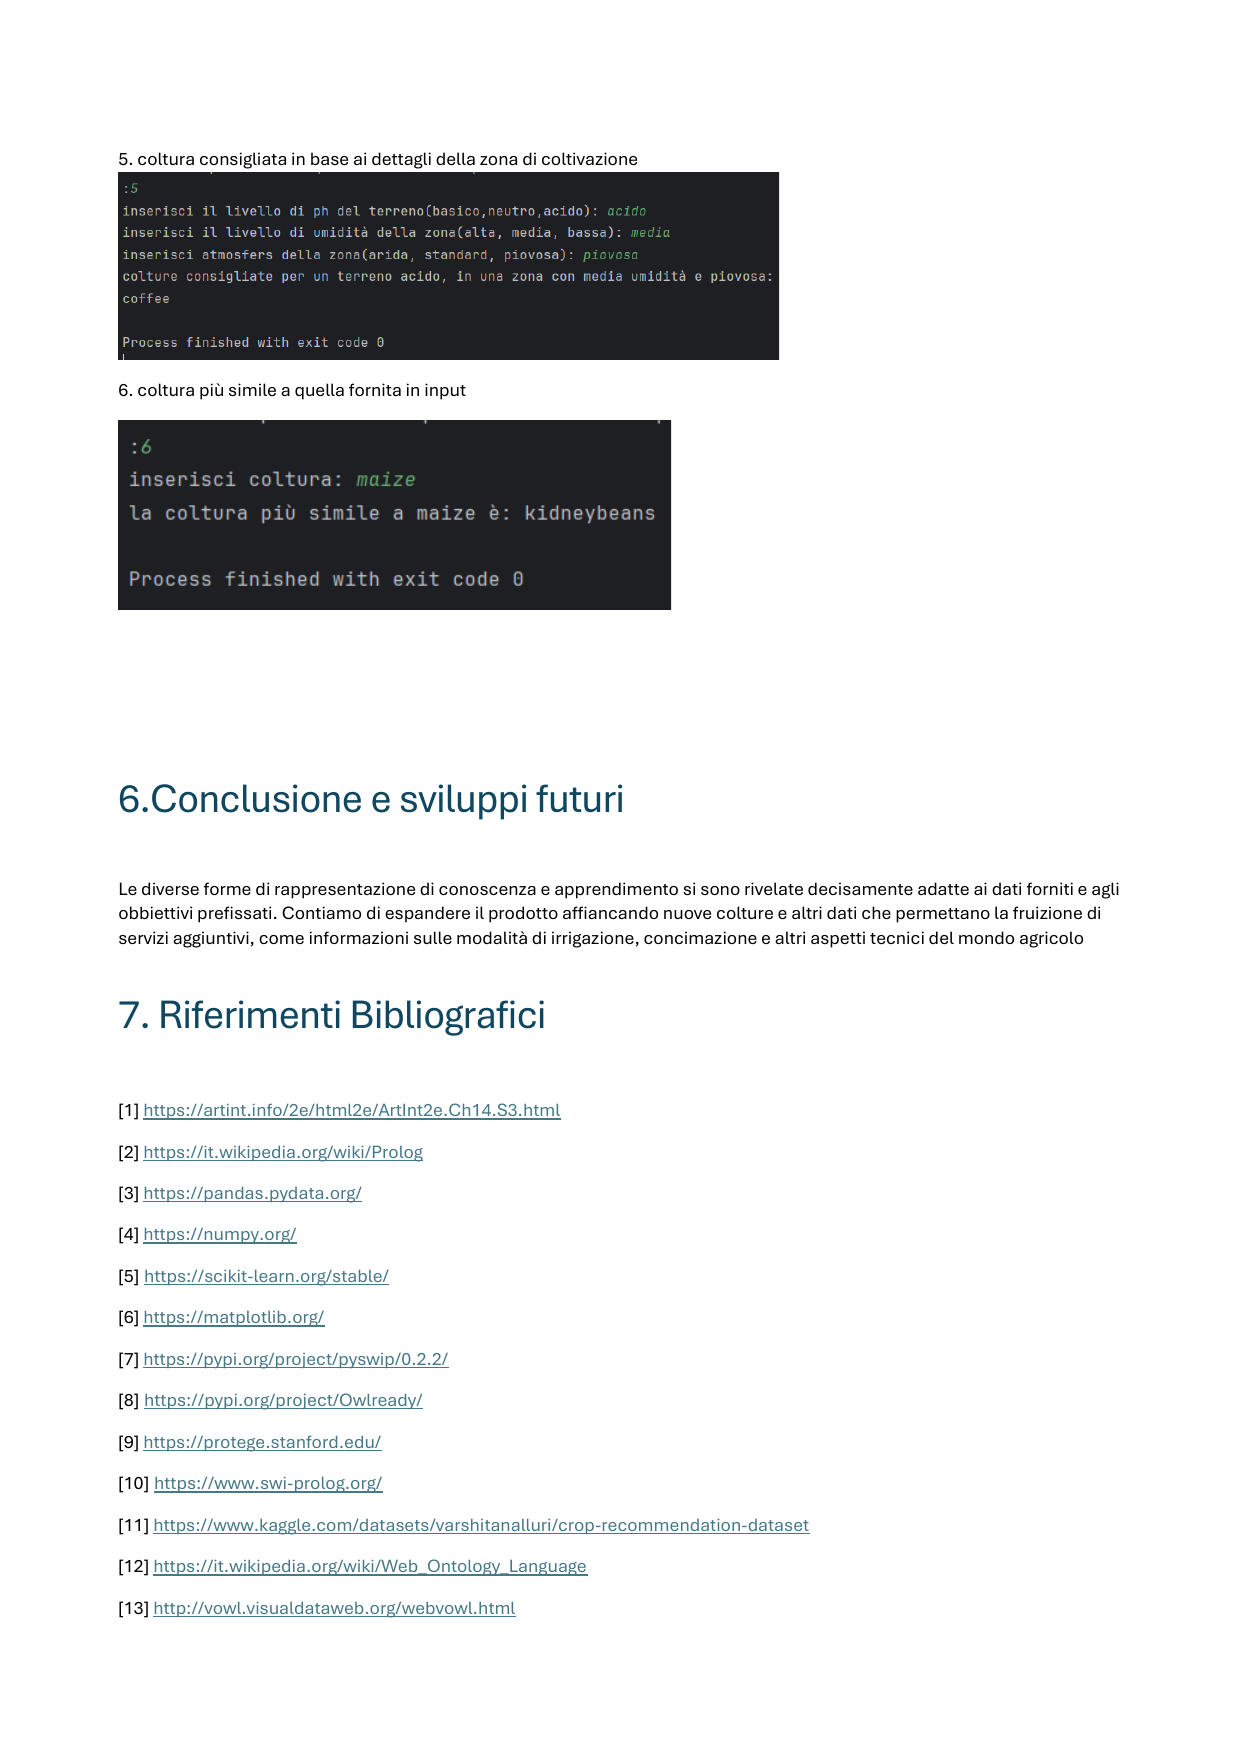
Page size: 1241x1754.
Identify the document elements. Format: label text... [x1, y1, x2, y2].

text [5] https://scikit-learn.org/stable/ [118, 1264, 1122, 1287]
text [2] https://it.wikipedia.org/wiki/Prolog [118, 1141, 1122, 1163]
text [12] https://it.wikipedia.org/wiki/Web_Ontology_Language [118, 1555, 1122, 1578]
text 6. coltura più simile a quella fornita in input [118, 379, 1122, 402]
subtitle 7. Riferimenti Bibliografici [118, 989, 1122, 1040]
picture [118, 172, 780, 360]
text [4] https://numpy.org/ [118, 1223, 1122, 1246]
text [10] https://www.swi-prolog.org/ [118, 1472, 1122, 1495]
text [3] https://pandas.pydata.org/ [118, 1182, 1122, 1205]
text Le diverse forme di rappresentazione di conoscenza e apprendimento si sono rivelate decisamente adatte ai dati forniti e agli obbiettivi prefissati. Contiamo di espandere il prodotto affiancando nuove colture e altri dati che permettano la fruizione di servizi aggiuntivi, come informazioni sulle modalità di irrigazione, concimazione e altri aspetti tecnici del mondo agricolo [118, 877, 1122, 950]
text [11] https://www.kaggle.com/datasets/varshitanalluri/crop-recommendation-dataset [118, 1514, 1122, 1537]
subtitle 6.Conclusione e sviluppi futuri [118, 773, 1122, 824]
text [13] http://vowl.visualdataweb.org/webvowl.html [118, 1597, 1122, 1619]
text [8] https://pypi.org/project/Owlready/ [118, 1389, 1122, 1412]
text [1] https://artint.info/2e/html2e/ArtInt2e.Ch14.S3.html [118, 1099, 1122, 1122]
text [9] https://protege.stanford.edu/ [118, 1431, 1122, 1454]
text [6] https://matplotlib.org/ [118, 1306, 1122, 1329]
picture [118, 420, 672, 610]
text [7] https://pypi.org/project/pyswip/0.2.2/ [118, 1348, 1122, 1371]
